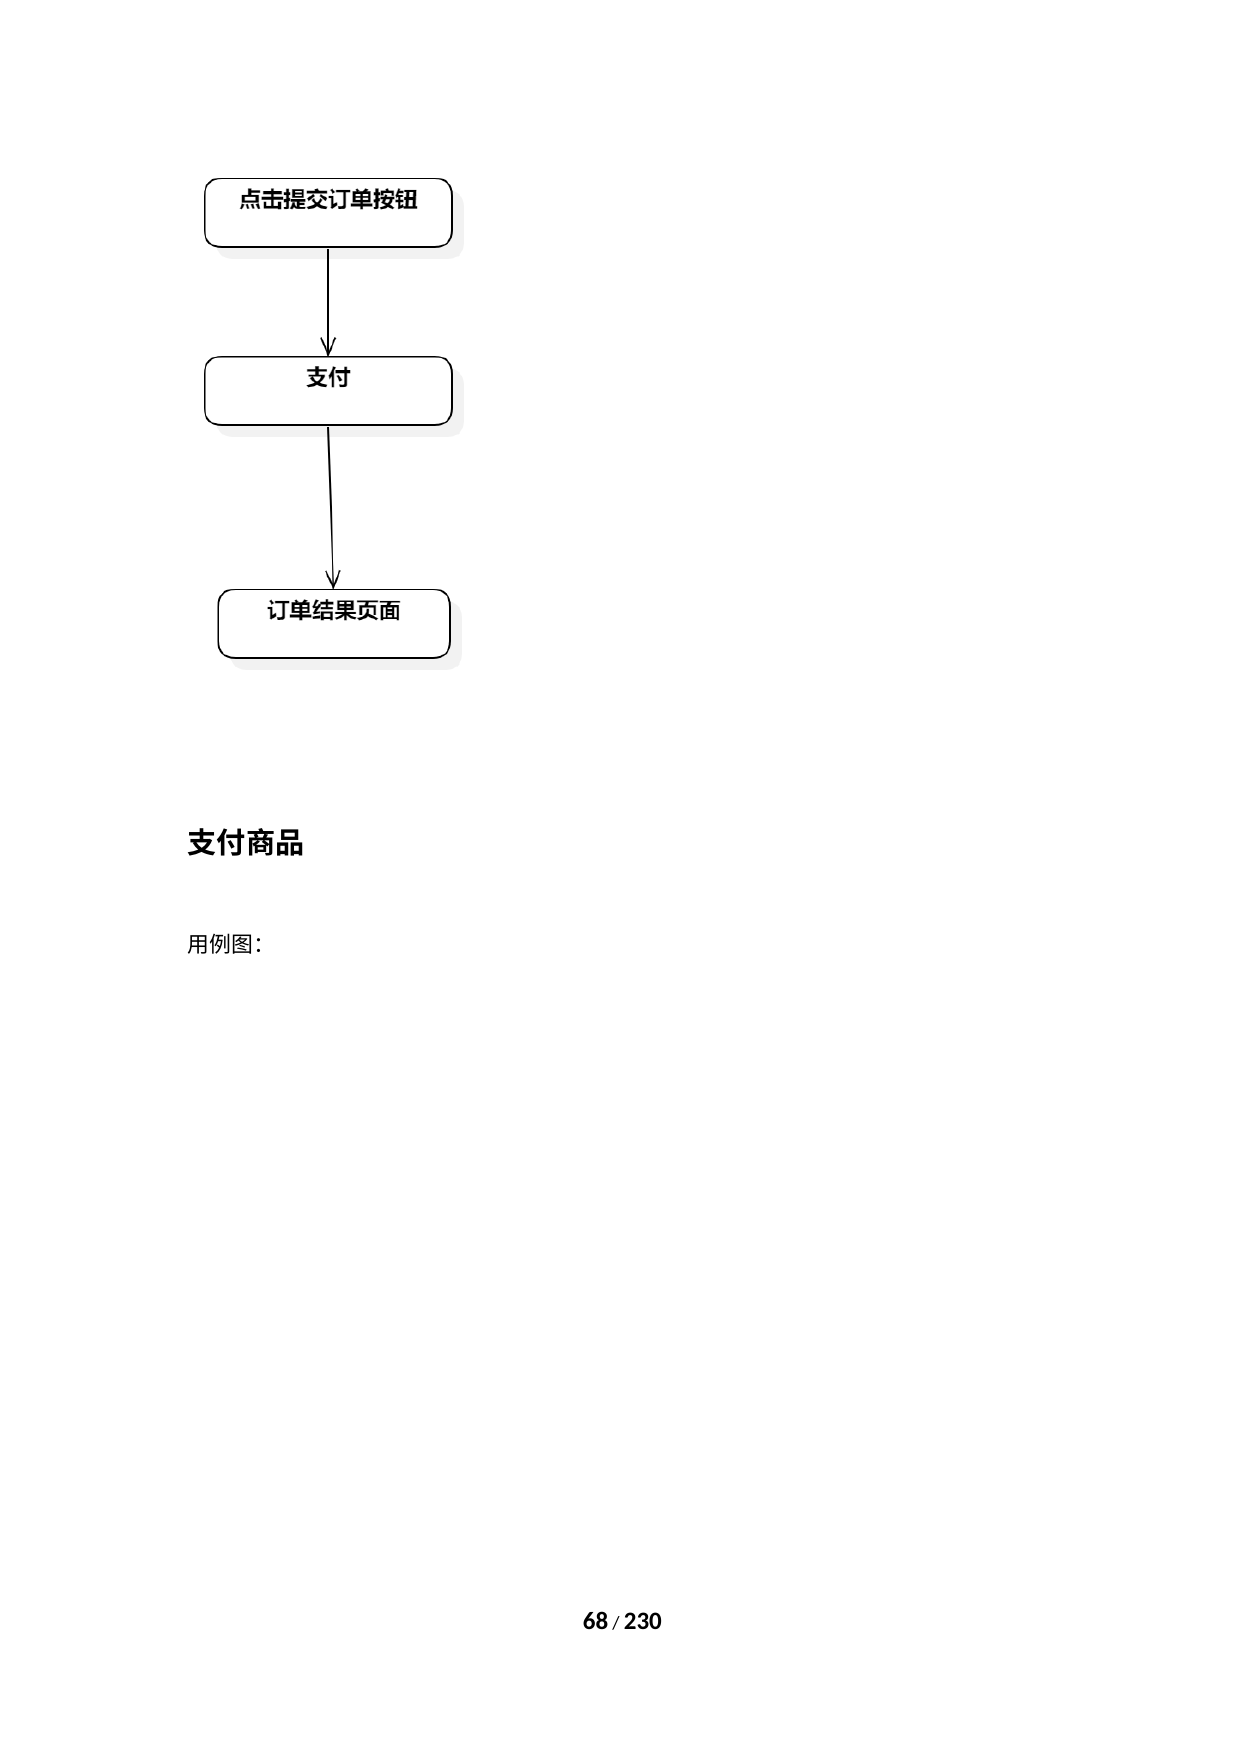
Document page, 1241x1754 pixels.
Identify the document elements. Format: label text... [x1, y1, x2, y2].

subtitle 支付商品 [187, 809, 1053, 874]
picture [187, 162, 519, 726]
text 用例图： [187, 927, 1053, 959]
